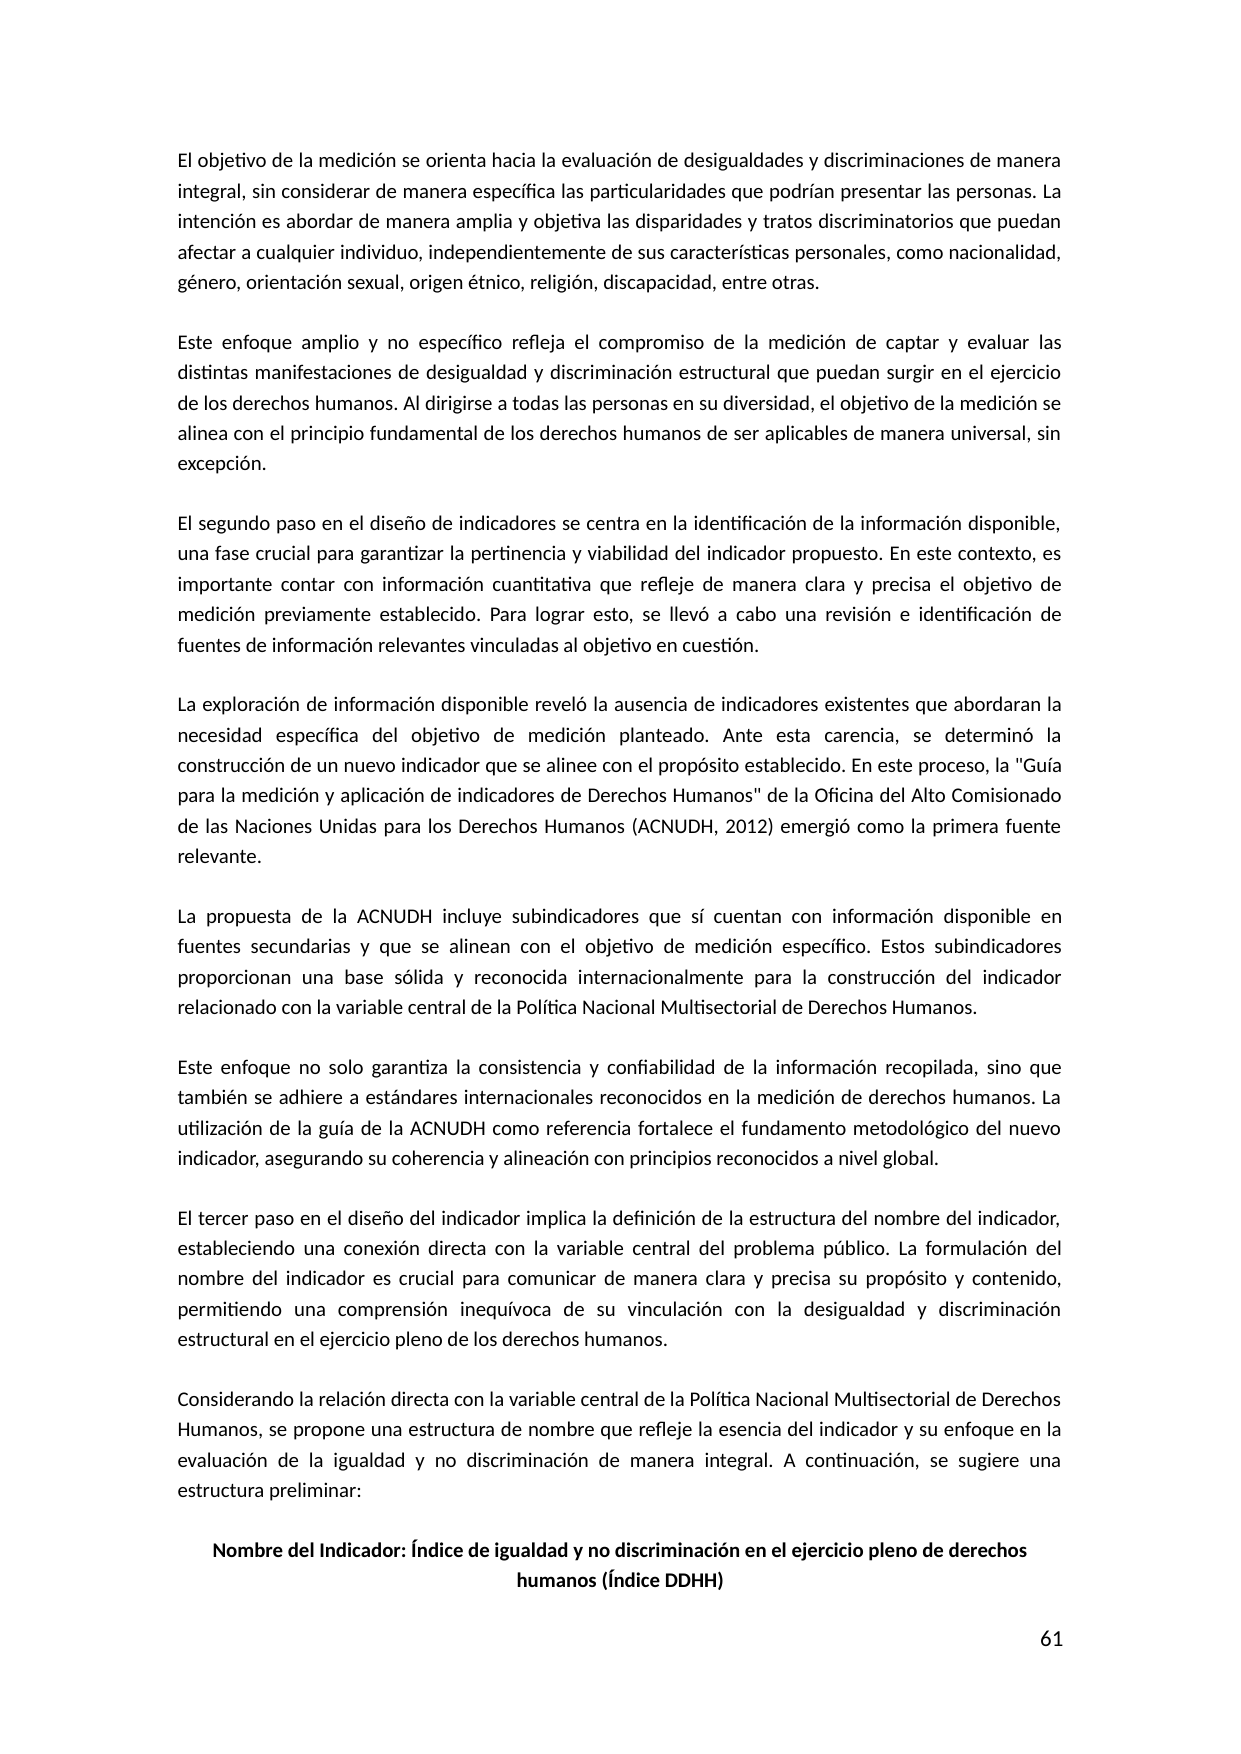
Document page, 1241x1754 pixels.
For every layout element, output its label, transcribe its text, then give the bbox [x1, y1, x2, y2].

text El objetivo de la medición se orienta hacia la evaluación de desigualdades y discriminaciones de manera integral, sin considerar de manera específica las particularidades que podrían presentar las personas. La intención es abordar de manera amplia y objetiva las disparidades y tratos discriminatorios que puedan afectar a cualquier individuo, independientemente de sus características personales, como nacionalidad, género, orientación sexual, origen étnico, religión, discapacidad, entre otras. [177, 148, 1063, 295]
text La propuesta de la ACNUDH incluye subindicadores que sí cuentan con información disponible en fuentes secundarias y que se alinean con el objetivo de medición específico. Estos subindicadores proporcionan una base sólida y reconocida internacionalmente para la construcción del indicador relacionado con la variable central de la Política Nacional Multisectorial de Derechos Humanos. [177, 903, 1063, 1020]
text Considerando la relación directa con la variable central de la Política Nacional Multisectorial de Derechos Humanos, se propone una estructura de nombre que refleje la esencia del indicador y su enfoque en la evaluación de la igualdad y no discriminación de manera integral. A continuación, se sugiere una estructura preliminar: [177, 1386, 1063, 1503]
text El tercer paso en el diseño del indicador implica la definición de la estructura del nombre del indicador, estableciendo una conexión directa con la variable central del problema público. La formulación del nombre del indicador es crucial para comunicar de manera clara y precisa su propósito y contenido, permitiendo una comprensión inequívoca de su vinculación con la desigualdad y discriminación estructural en el ejercicio pleno de los derechos humanos. [177, 1205, 1063, 1352]
text La exploración de información disponible reveló la ausencia de indicadores existentes que abordaran la necesidad específica del objetivo de medición planteado. Ante esta carencia, se determinó la construcción de un nuevo indicador que se alinee con el propósito establecido. En este proceso, la "Guía para la medición y aplicación de indicadores de Derechos Humanos" de la Oficina del Alto Comisionado de las Naciones Unidas para los Derechos Humanos (ACNUDH, 2012) emergió como la primera fuente relevante. [177, 691, 1063, 869]
text Este enfoque no solo garantiza la consistencia y confiabilidad de la información recopilada, sino que también se adhiere a estándares internacionales reconocidos en la medición de derechos humanos. La utilización de la guía de la ACNUDH como referencia fortalece el fundamento metodológico del nuevo indicador, asegurando su coherencia y alineación con principios reconocidos a nivel global. [177, 1054, 1063, 1171]
text Este enfoque amplio y no específico refleja el compromiso de la medición de captar y evaluar las distintas manifestaciones de desigualdad y discriminación estructural que puedan surgir en el ejercicio de los derechos humanos. Al dirigirse a todas las personas en su diversidad, el objetivo de la medición se alinea con el principio fundamental de los derechos humanos de ser aplicables de manera universal, sin excepción. [177, 329, 1063, 476]
text Nombre del Indicador: Índice de igualdad y no discriminación en el ejercicio pleno de derechos humanos (Índice DDHH) [177, 1537, 1063, 1593]
text El segundo paso en el diseño de indicadores se centra en la identificación de la información disponible, una fase crucial para garantizar la pertinencia y viabilidad del indicador propuesto. En este contexto, es importante contar con información cuantitativa que refleje de manera clara y precisa el objetivo de medición previamente establecido. Para lograr esto, se llevó a cabo una revisión e identificación de fuentes de información relevantes vinculadas al objetivo en cuestión. [177, 510, 1063, 657]
